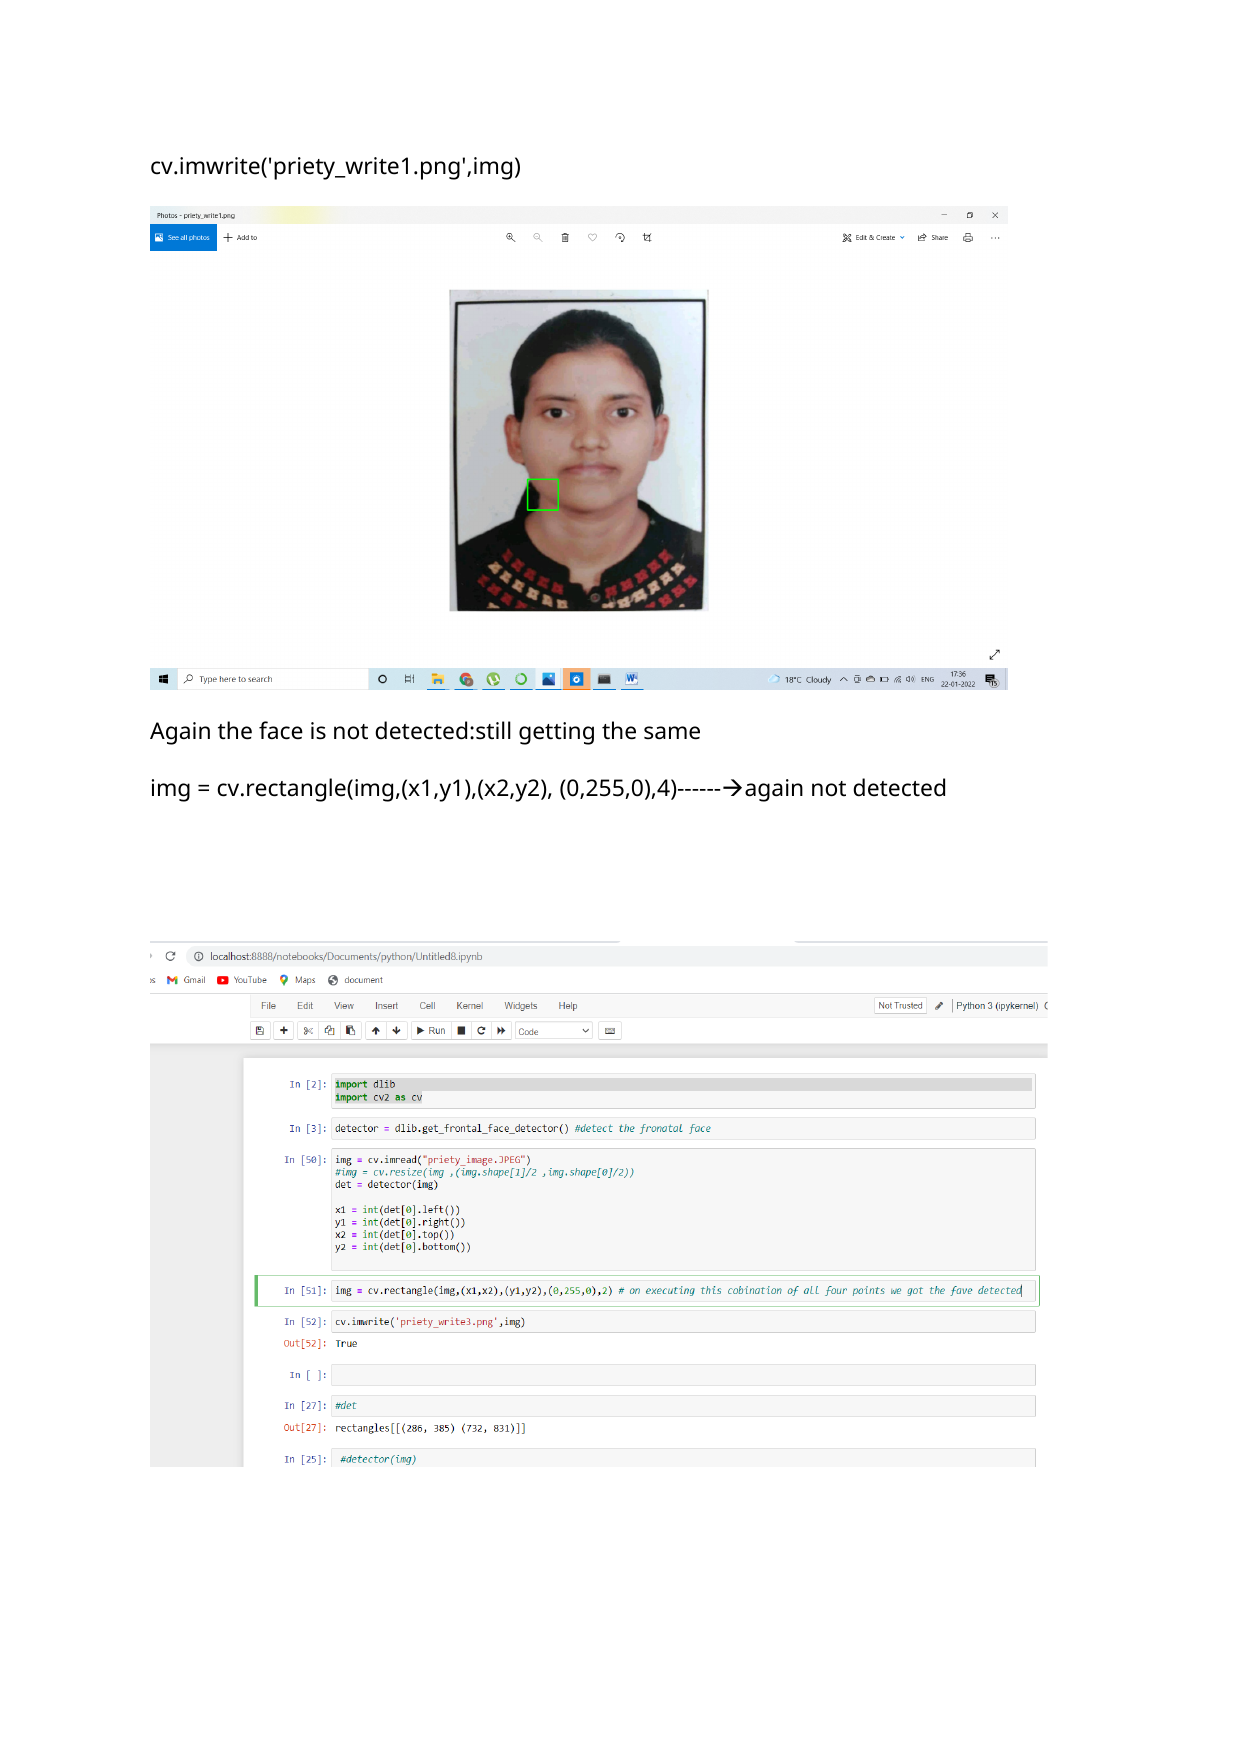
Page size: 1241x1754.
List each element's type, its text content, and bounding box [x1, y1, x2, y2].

picture [150, 206, 1008, 690]
picture [150, 941, 1048, 1467]
text cv.imwrite('priety_write1.png',img) [150, 150, 1090, 181]
text Again the face is not detected:still getting the same [150, 715, 1090, 746]
text img = cv.rectangle(img,(x1,y1),(x2,y2), (0,255,0),4)------again not detected [150, 772, 1090, 803]
